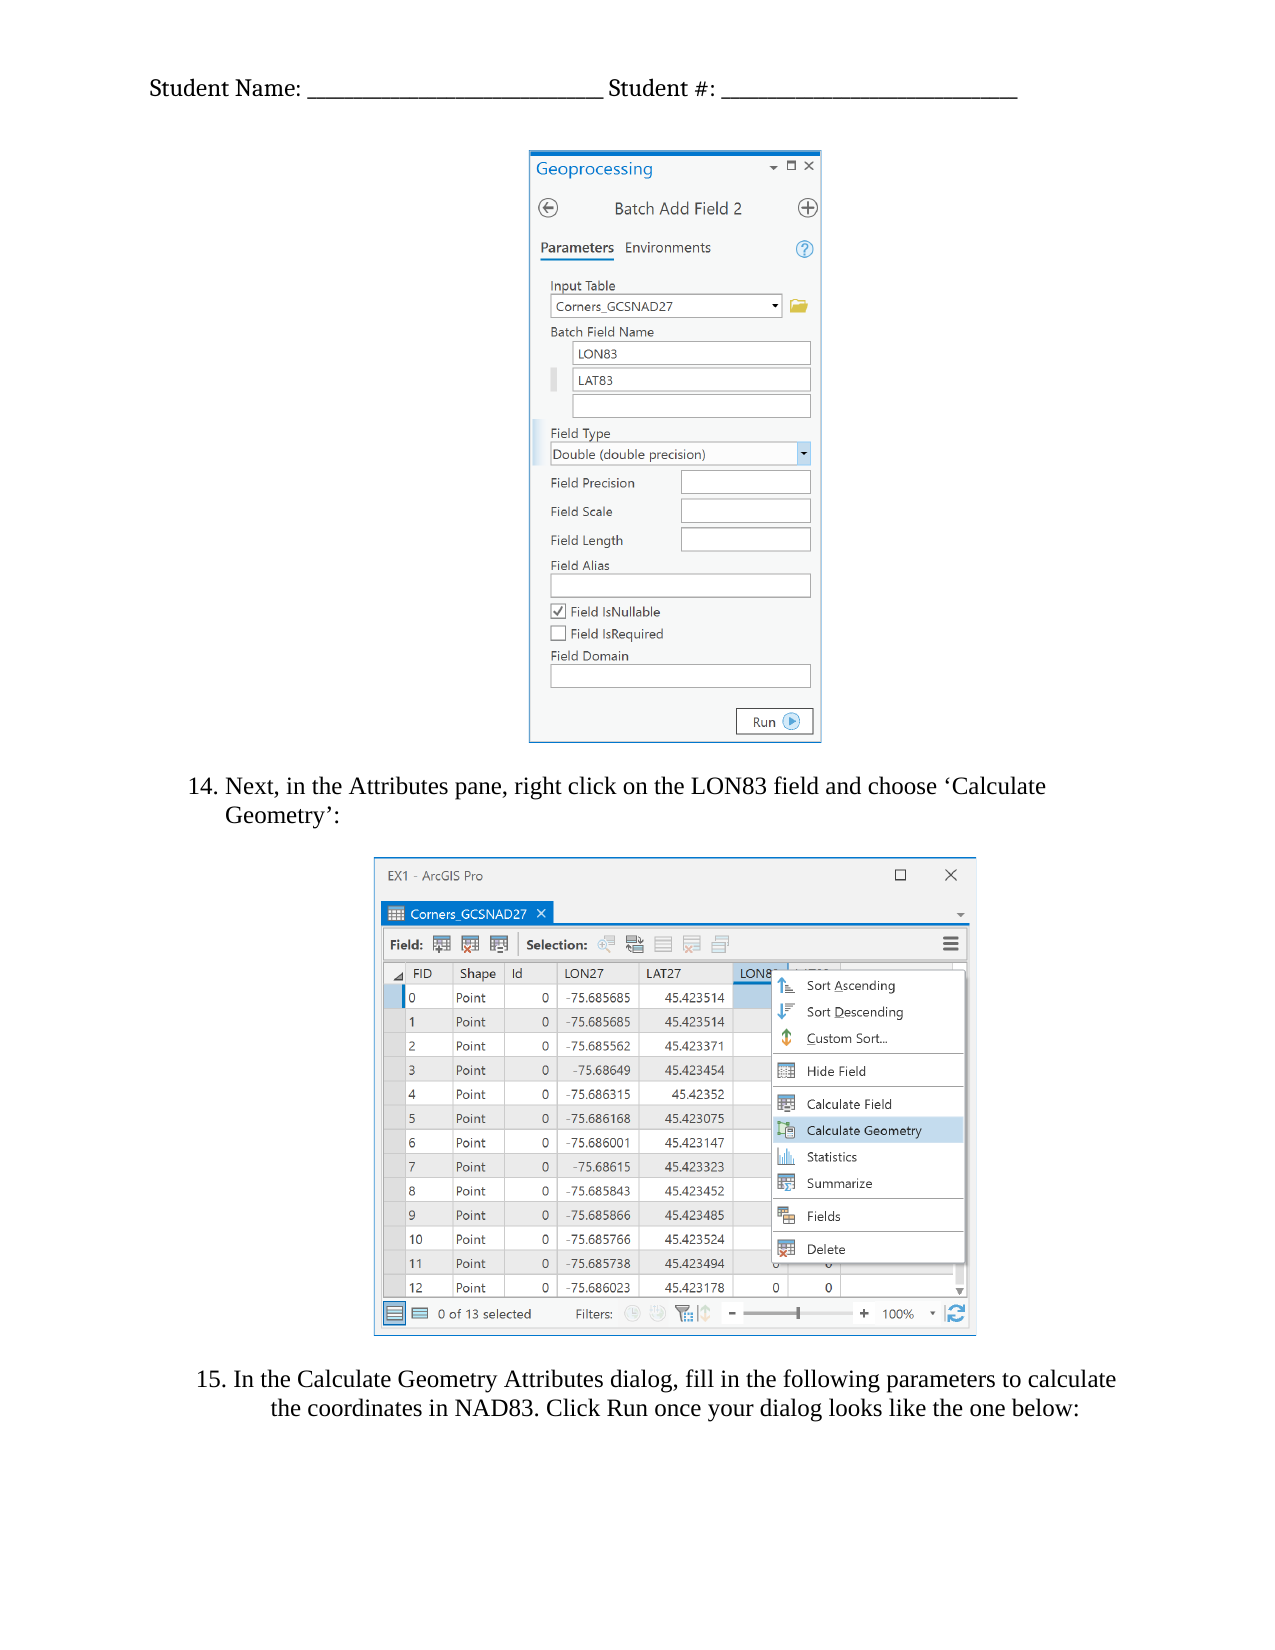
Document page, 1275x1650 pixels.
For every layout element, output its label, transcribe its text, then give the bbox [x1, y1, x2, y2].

list In the Calculate Geometry Attributes dialog, fill in the following parameters to calculate the coordinates in NAD83. Click Run once your dialog looks like the one below: [187, 1364, 1125, 1422]
picture [373, 857, 977, 1336]
list Next, in the Attributes pane, right click on the LON83 field and choose ‘Calculate Geometry’: [187, 771, 1125, 829]
picture [528, 150, 822, 743]
